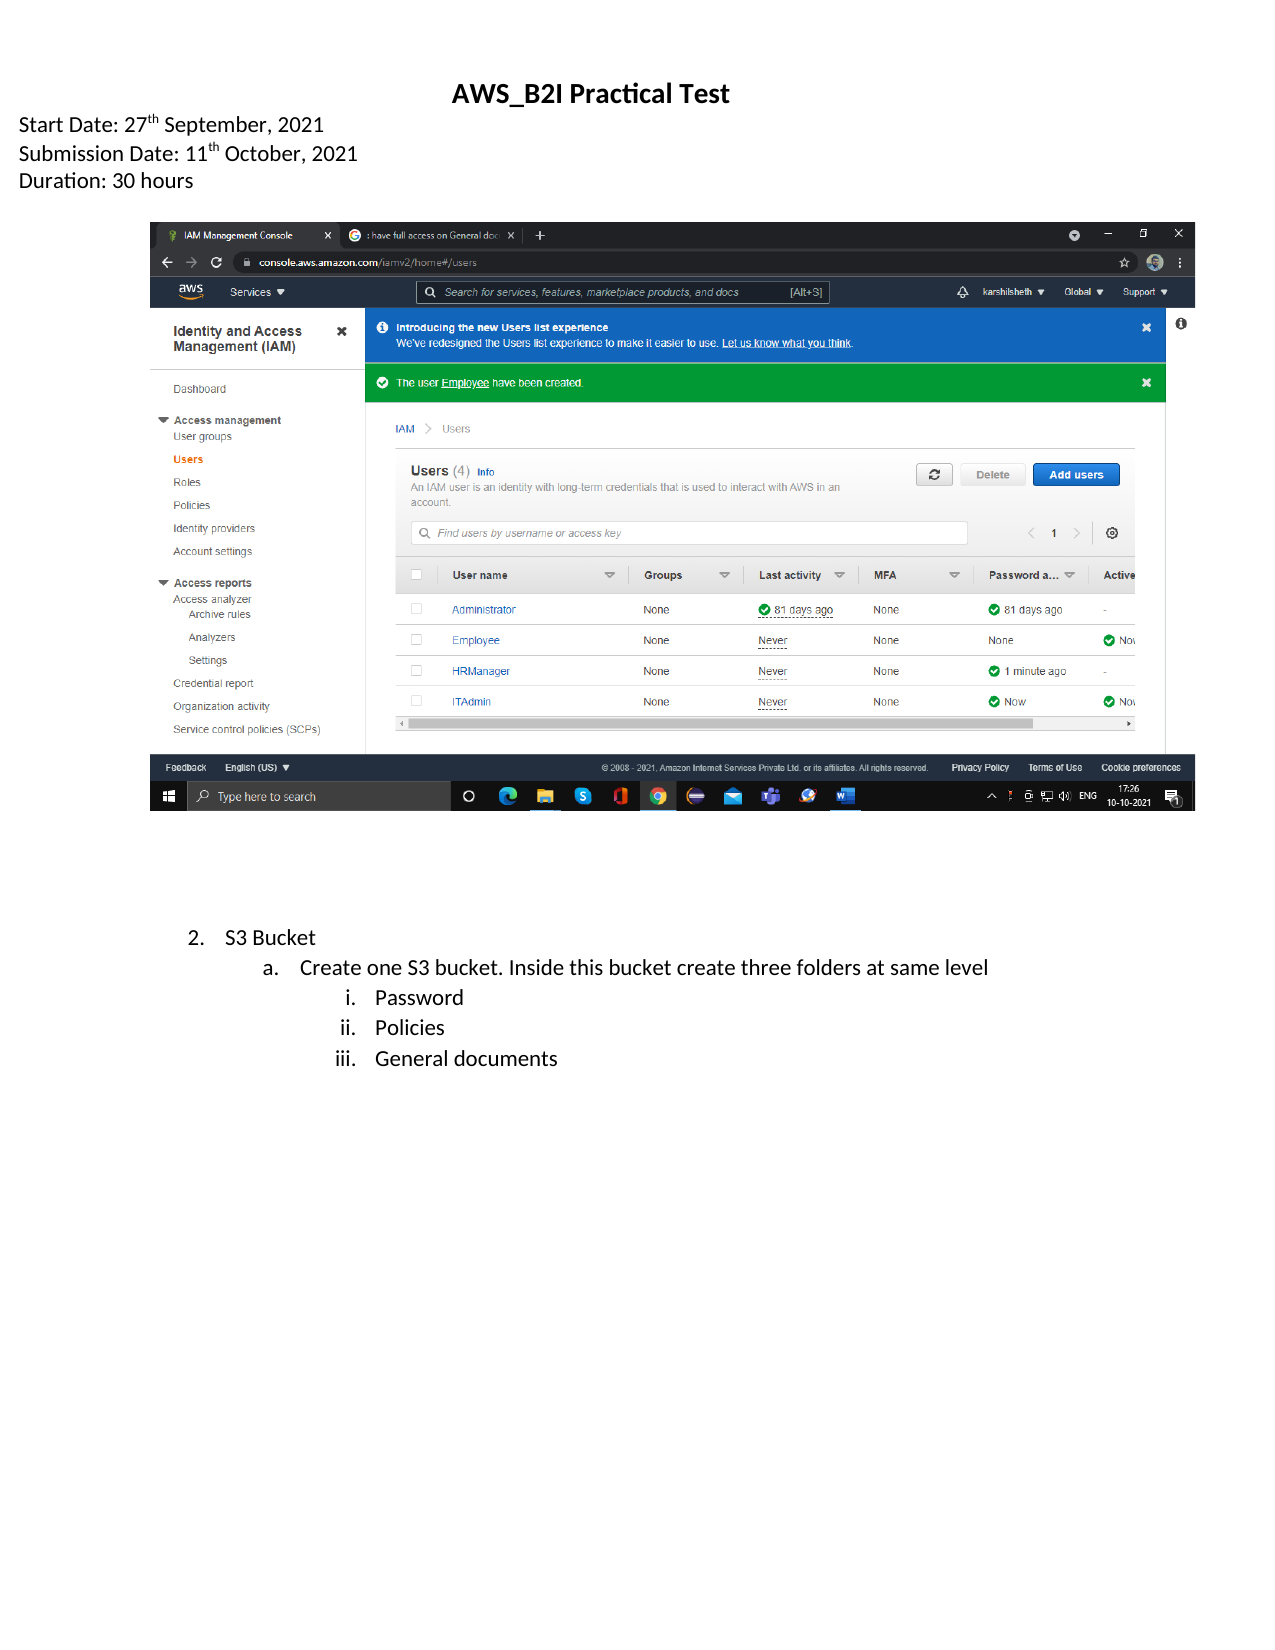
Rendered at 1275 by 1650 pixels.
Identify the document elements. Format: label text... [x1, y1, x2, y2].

list Policies [356, 1013, 1125, 1041]
list Create one S3 bucket. Inside this bucket create three folders at same level [262, 953, 1125, 981]
picture [150, 222, 1196, 811]
list General documents [356, 1044, 1125, 1072]
list Password [356, 983, 1125, 1011]
list S3 Bucket [187, 923, 1125, 951]
